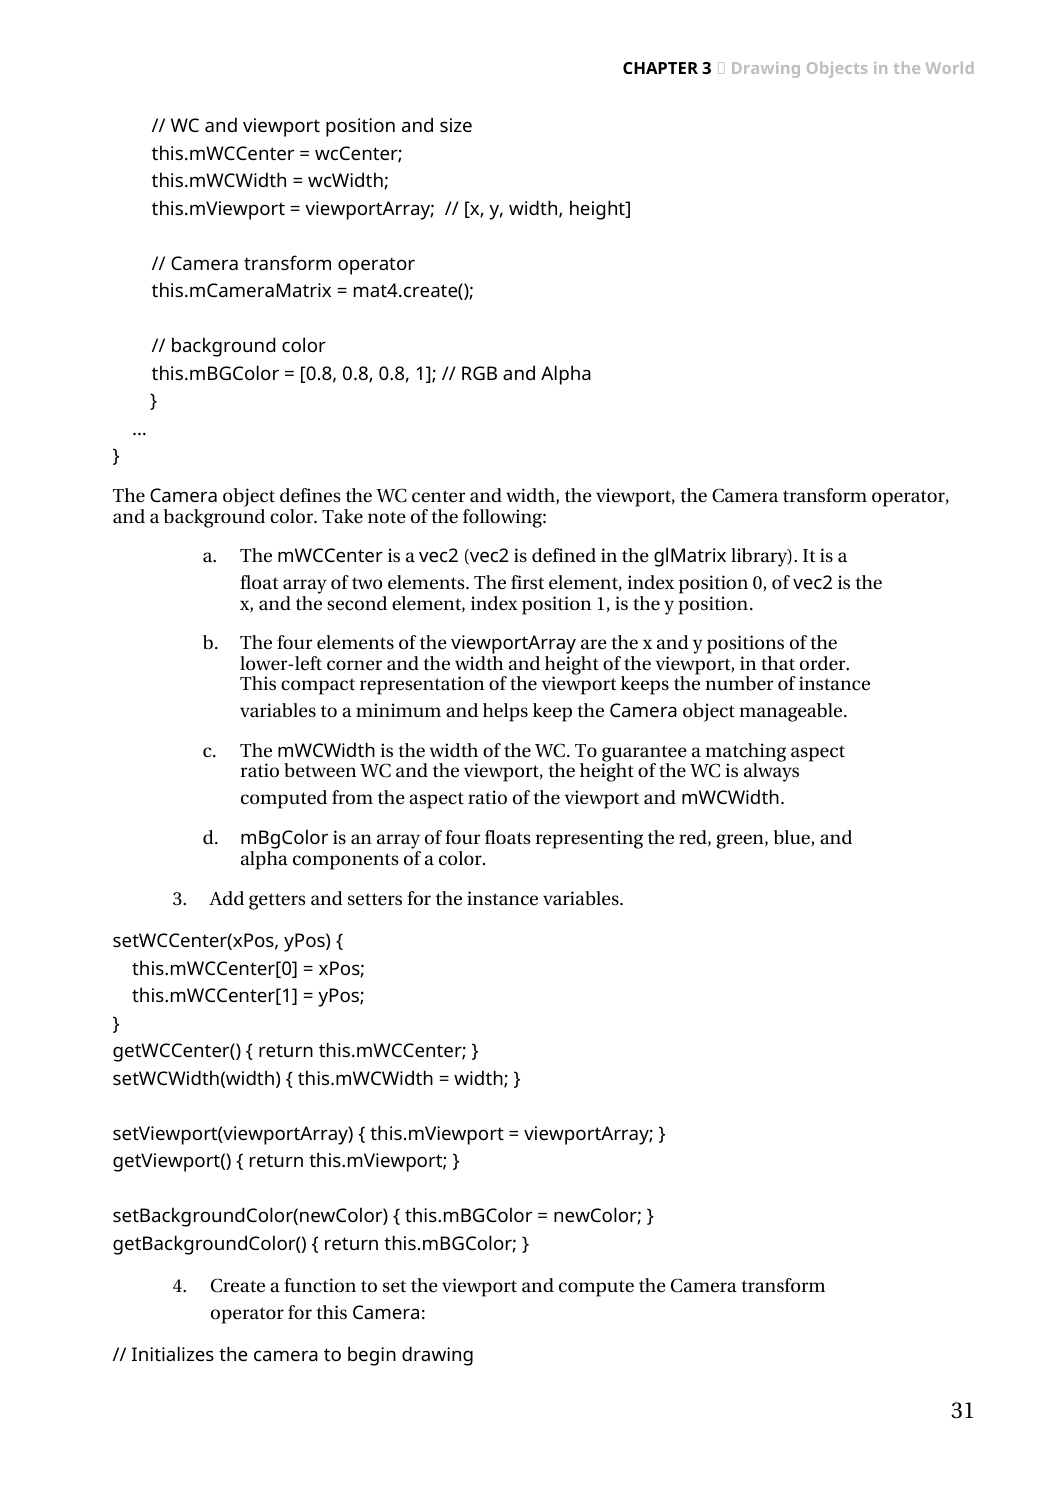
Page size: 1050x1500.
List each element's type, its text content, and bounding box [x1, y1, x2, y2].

list The mWCWidth is the width of the WC. To guarantee a matching aspect ratio between WC and the viewport, the height of the WC is always computed from the aspect ratio of the viewport and mWCWidth. [202, 737, 885, 810]
text this.mViewport = viewportArray; // [x, y, width, height] [112, 195, 975, 221]
text this.mWCCenter[0] = xPos; [112, 955, 975, 981]
text } [112, 387, 975, 413]
text getViewport() { return this.mViewport; } [112, 1148, 975, 1173]
text this.mBGColor = [0.8, 0.8, 0.8, 1]; // RGB and Alpha [112, 360, 975, 386]
text // background color [112, 332, 975, 358]
text getWCCenter() { return this.mWCCenter; } [112, 1038, 975, 1063]
text this.mWCCenter = wcCenter; [112, 140, 975, 166]
text getBackgroundColor() { return this.mBGColor; } [112, 1230, 975, 1256]
text The Camera object defines the WC center and width, the viewport, the Camera transform operator, and a background color. Take note of the following: [112, 482, 975, 528]
text setBackgroundColor(newColor) { this.mBGColor = newColor; } [112, 1203, 975, 1228]
text this.mWCCenter[1] = yPos; [112, 983, 975, 1008]
text this.mWCWidth = wcWidth; [112, 167, 975, 193]
text setViewport(viewportArray) { this.mViewport = viewportArray; } [112, 1120, 975, 1146]
text this.mCameraMatrix = mat4.create(); [112, 277, 975, 303]
text // Initializes the camera to begin drawing [112, 1341, 975, 1367]
text } [112, 1010, 975, 1036]
text // WC and viewport position and size [112, 112, 975, 138]
list Add getters and setters for the instance variables. [172, 884, 885, 911]
list The mWCCenter is a vec2 (vec2 is defined in the glMatrix library). It is a float array of two elements. The first element, index position 0, of vec2 is the x, and the second element, index position 1, is the y position. [202, 542, 885, 615]
list The four elements of the viewportArray are the x and y positions of the lower-left corner and the width and height of the viewport, in that order. This compact representation of the viewport keeps the number of instance variables to a minimum and helps keep the Camera object manageable. [202, 629, 885, 722]
text } [112, 442, 975, 468]
text setWCWidth(width) { this.mWCWidth = width; } [112, 1065, 975, 1091]
text … [112, 415, 975, 441]
text setWCCenter(xPos, yPos) { [112, 928, 975, 953]
list mBgColor is an array of four floats representing the red, green, blue, and alpha components of a color. [202, 824, 885, 870]
list Create a function to set the viewport and compute the Camera transform operator for this Camera: [172, 1270, 885, 1324]
text // Camera transform operator [112, 250, 975, 276]
